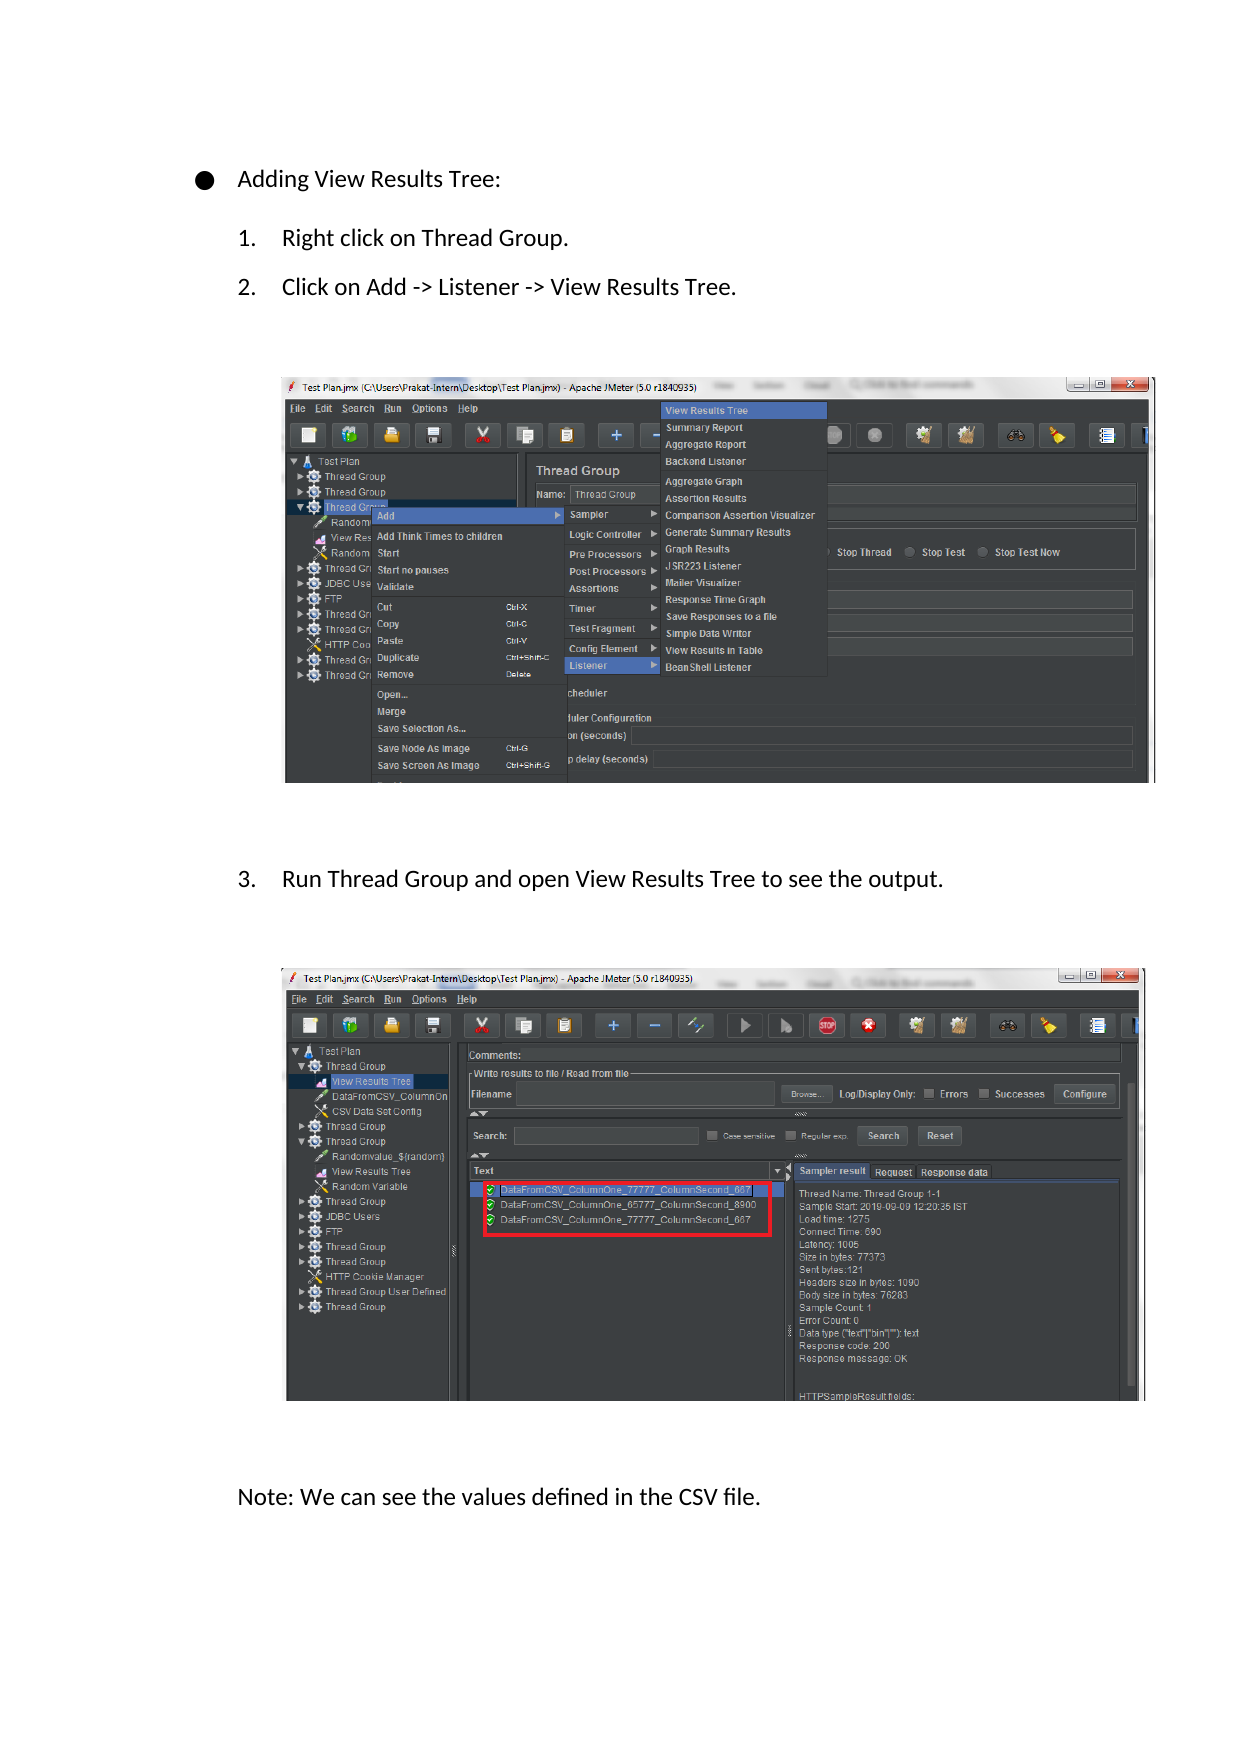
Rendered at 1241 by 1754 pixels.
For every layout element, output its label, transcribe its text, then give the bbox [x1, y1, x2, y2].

list Run Thread Group and open View Results Tree to see the output. [237, 863, 1090, 893]
list Adding View Results Tree: [194, 150, 1090, 201]
list Click on Add -> Listener -> View Results Tree. [237, 272, 1090, 302]
picture [281, 968, 1146, 1401]
text Note: We can see the values defined in the CSV file. [237, 1481, 1090, 1512]
list Right click on Thread Group. [237, 222, 1090, 252]
picture [281, 377, 1156, 783]
